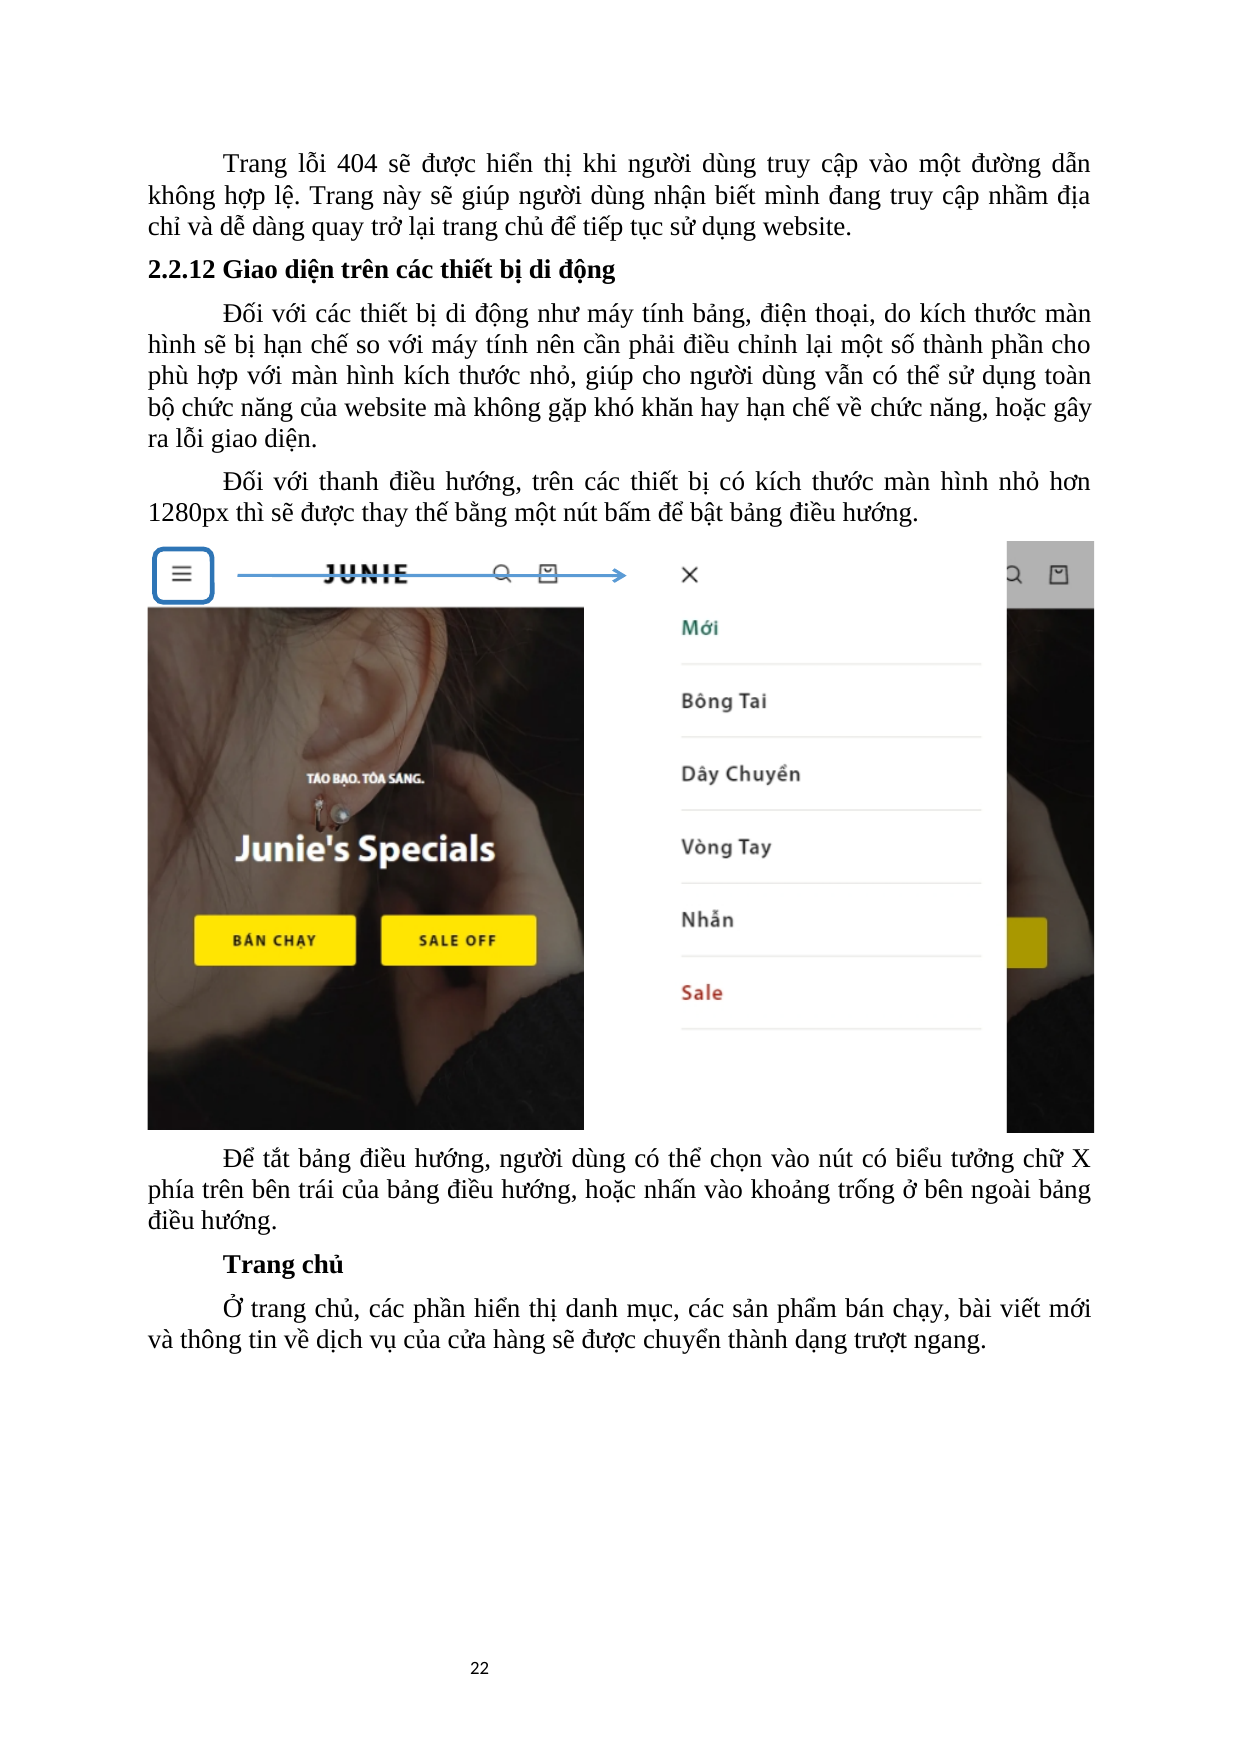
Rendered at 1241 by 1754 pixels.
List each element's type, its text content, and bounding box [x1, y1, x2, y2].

list Trang lỗi 404 sẽ được hiển thị khi người dùng truy cập vào một đường dẫn không hợp lệ. Trang này sẽ giúp người dùng nhận biết mình đang truy cập nhầm địa chỉ và dễ dàng quay trở lại trang chủ để tiếp tục sử dụng website. [148, 148, 1093, 241]
list Ở trang chủ, các phần hiển thị danh mục, các sản phẩm bán chạy, bài viết mới và thông tin về dịch vụ của cửa hàng sẽ được chuyển thành dạng trượt ngang. [148, 1292, 1093, 1354]
list Để tắt bảng điều hướng, người dùng có thể chọn vào nút có biểu tưởng chữ X phía trên bên trái của bảng điều hướng, hoặc nhấn vào khoảng trống ở bên ngoài bảng điều hướng. [148, 1142, 1093, 1236]
picture [657, 541, 1095, 1133]
list Trang chủ [148, 1248, 1093, 1279]
picture [147, 540, 584, 1130]
list Đối với các thiết bị di động như máy tính bảng, điện thoại, do kích thước màn hình sẽ bị hạn chế so với máy tính nên cần phải điều chỉnh lại một số thành phần cho phù hợp với màn hình kích thước nhỏ, giúp cho người dùng vẫn có thể sử dụng toàn bộ chức năng của website mà không gặp khó khăn hay hạn chế về chức năng, hoặc gây ra lỗi giao diện. [148, 297, 1093, 453]
list Giao diện trên các thiết bị di động [148, 253, 1093, 285]
list Đối với thanh điều hướng, trên các thiết bị có kích thước màn hình nhỏ hơn 1280px thì sẽ được thay thế bằng một nút bấm để bật bảng điều hướng. [148, 465, 1093, 528]
